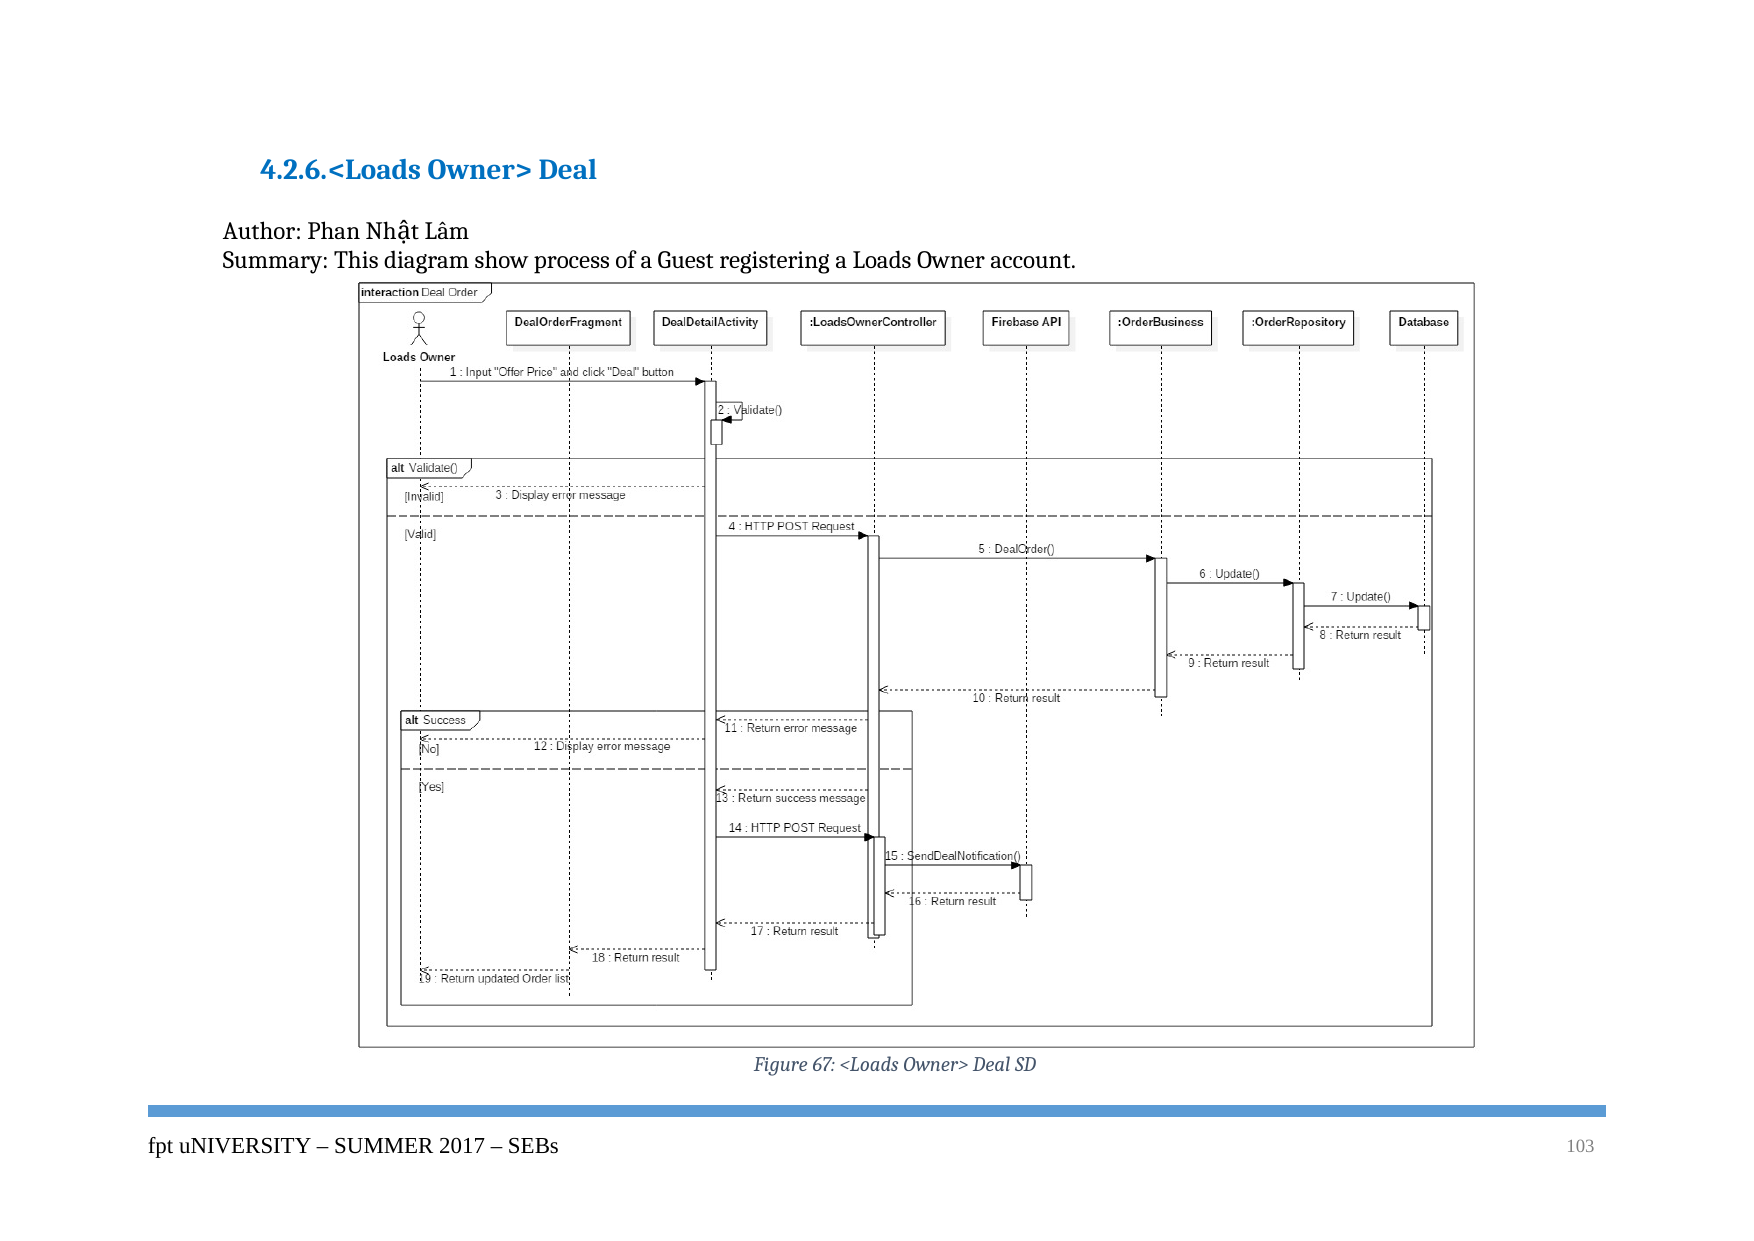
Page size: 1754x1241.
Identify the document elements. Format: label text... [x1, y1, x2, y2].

picture [343, 274, 1486, 1053]
text Author: Phan Nhật Lâm [223, 217, 1606, 246]
text Summary: This diagram show process of a Guest registering a Loads Owner account. [223, 246, 1606, 274]
text <Loads Owner> Deal [260, 153, 1606, 187]
